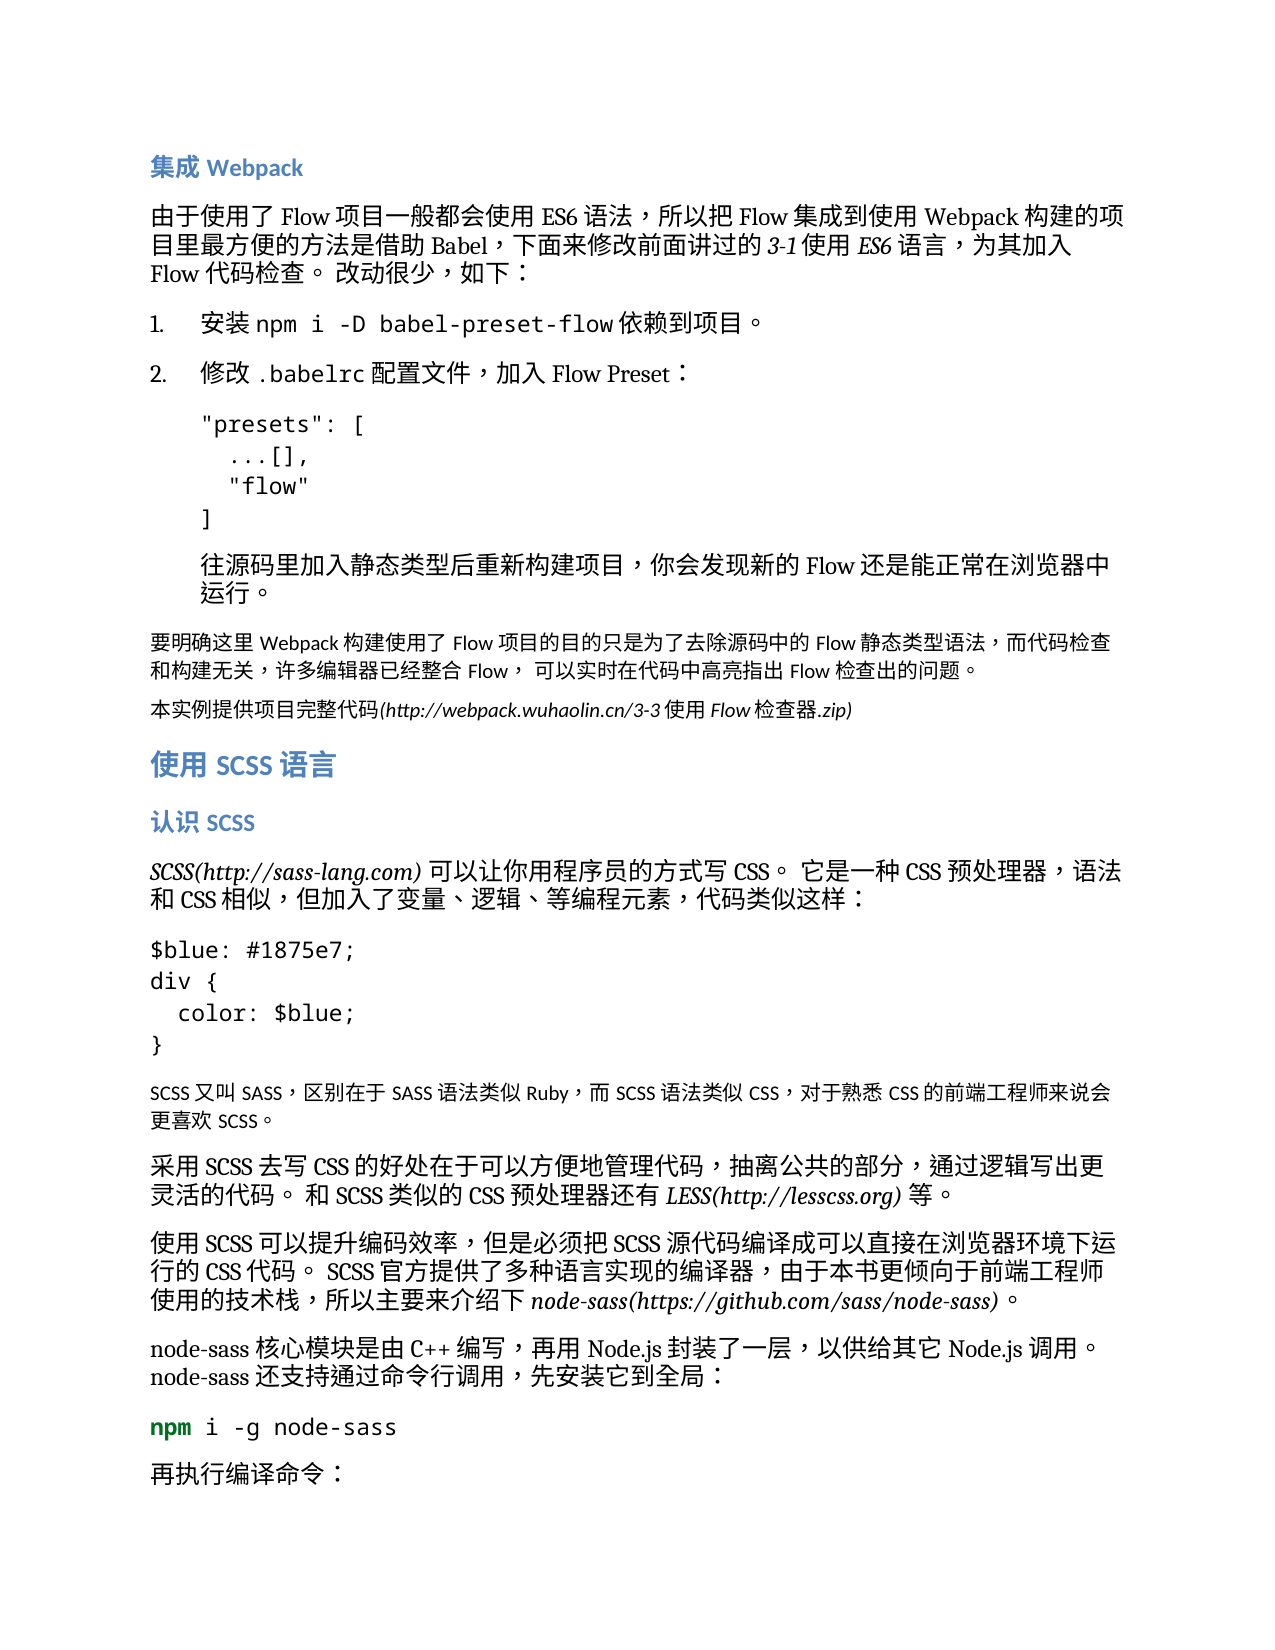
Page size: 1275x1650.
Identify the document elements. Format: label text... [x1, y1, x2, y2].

text 由于使用了 Flow 项目一般都会使用 ES6 语法，所以把 Flow 集成到使用 Webpack 构建的项目里最方便的方法是借助 Babel，下面来修改前面讲过的3-1 使用 ES6 语言，为其加入 Flow 代码检查。 改动很少，如下： [150, 203, 1125, 289]
text 使用 SCSS 可以提升编码效率，但是必须把 SCSS 源代码编译成可以直接在浏览器环境下运行的 CSS 代码。 SCSS 官方提供了多种语言实现的编译器，由于本书更倾向于前端工程师使用的技术栈，所以主要来介绍下 node-sass(https://github.com/sass/node-sass)。 [150, 1229, 1125, 1316]
text $blue: #1875e7; div { color: $blue; } [150, 934, 1125, 1059]
list 往源码里加入静态类型后重新构建项目，你会发现新的 Flow 还是能正常在浏览器中运行。 [150, 552, 1125, 609]
list 安装 npm i -D babel-preset-flow 依赖到项目。 [150, 308, 1125, 339]
text SCSS 又叫 SASS，区别在于 SASS 语法类似 Ruby，而 SCSS 语法类似 CSS，对于熟悉 CSS 的前端工程师来说会更喜欢 SCSS。 [150, 1078, 1125, 1134]
text npm i -g node-sass [150, 1411, 1125, 1442]
subtitle 使用 SCSS 语言 [150, 744, 1125, 784]
subtitle 认识 SCSS [150, 805, 1125, 839]
text 本实例提供项目完整代码(http://webpack.wuhaolin.cn/3-3使用Flow检查器.zip) [150, 695, 1125, 723]
subtitle 集成 Webpack [150, 150, 1125, 184]
text 要明确这里 Webpack 构建使用了 Flow 项目的目的只是为了去除源码中的 Flow 静态类型语法，而代码检查和构建无关，许多编辑器已经整合 Flow， 可以实时在代码中高亮指出 Flow 检查出的问题。 [150, 628, 1125, 685]
list "presets": [ ...[], "flow" ] [150, 408, 1125, 533]
text 再执行编译命令： [150, 1461, 1125, 1489]
list 修改 .babelrc 配置文件，加入 Flow Preset： [150, 358, 1125, 389]
text 采用 SCSS 去写 CSS 的好处在于可以方便地管理代码，抽离公共的部分，通过逻辑写出更灵活的代码。 和 SCSS 类似的 CSS 预处理器还有 LESS(http://lesscss.org) 等。 [150, 1153, 1125, 1211]
text node-sass 核心模块是由 C++ 编写，再用 Node.js 封装了一层，以供给其它 Node.js 调用。 node-sass 还支持通过命令行调用，先安装它到全局： [150, 1334, 1125, 1392]
text SCSS(http://sass-lang.com) 可以让你用程序员的方式写 CSS。 它是一种 CSS 预处理器，语法和 CSS 相似，但加入了变量、逻辑、等编程元素，代码类似这样： [150, 858, 1125, 915]
